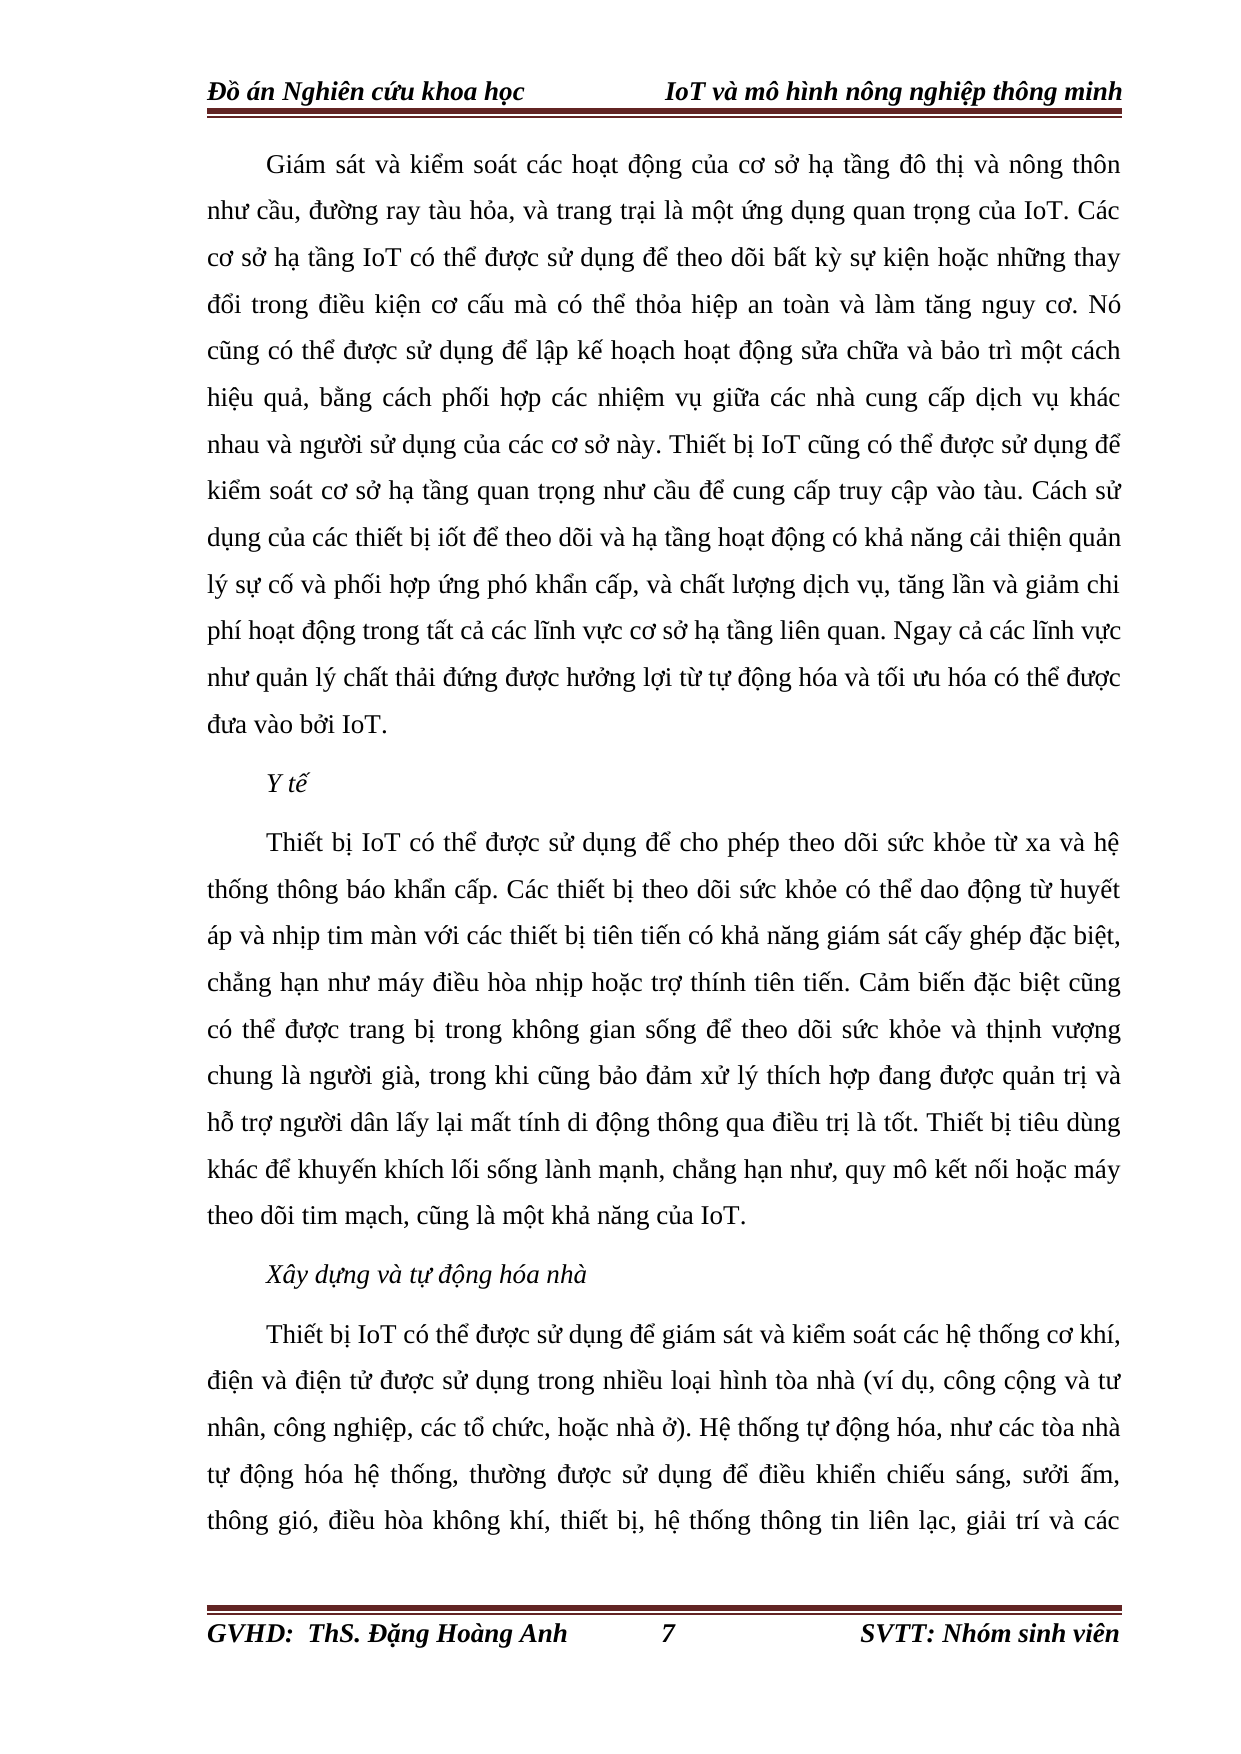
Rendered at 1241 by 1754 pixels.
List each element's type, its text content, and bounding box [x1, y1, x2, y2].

text Y tế [207, 767, 1122, 798]
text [207, 1318, 1122, 1536]
text Giám sát và kiểm soát các hoạt động của cơ sở hạ tầng đô thị và nông thôn như cầu, đường ray tàu hỏa, và trang trại là một ứng dụng quan trọng của IoT. Các cơ sở hạ tầng IoT có thể được sử dụng để theo dõi bất kỳ sự kiện hoặc những thay đổi trong điều kiện cơ cấu mà có thể thỏa hiệp an toàn và làm tăng nguy cơ. Nó cũng có thể được sử dụng để lập kế hoạch hoạt động sửa chữa và bảo trì một cách hiệu quả, bằng cách phối hợp các nhiệm vụ giữa các nhà cung cấp dịch vụ khác nhau và người sử dụng của các cơ sở này. Thiết bị IoT cũng có thể được sử dụng để kiểm soát cơ sở hạ tầng quan trọng như cầu để cung cấp truy cập vào tàu. Cách sử dụng của các thiết bị iốt để theo dõi và hạ tầng hoạt động có khả năng cải thiện quản lý sự cố và phối hợp ứng phó khẩn cấp, và chất lượng dịch vụ, tăng lần và giảm chi phí hoạt động trong tất cả các lĩnh vực cơ sở hạ tầng liên quan. Ngay cả các lĩnh vực như quản lý chất thải đứng được hưởng lợi từ tự động hóa và tối ưu hóa có thể được đưa vào bởi IoT. [207, 148, 1122, 739]
text Xây dựng và tự động hóa nhà [207, 1258, 1122, 1290]
text Thiết bị IoT có thể được sử dụng để cho phép theo dõi sức khỏe từ xa và hệ thống thông báo khẩn cấp. Các thiết bị theo dõi sức khỏe có thể dao động từ huyết áp và nhịp tim màn với các thiết bị tiên tiến có khả năng giám sát cấy ghép đặc biệt, chẳng hạn như máy điều hòa nhịp hoặc trợ thính tiên tiến. Cảm biến đặc biệt cũng có thể được trang bị trong không gian sống để theo dõi sức khỏe và thịnh vượng chung là người già, trong khi cũng bảo đảm xử lý thích hợp đang được quản trị và hỗ trợ người dân lấy lại mất tính di động thông qua điều trị là tốt. Thiết bị tiêu dùng khác để khuyến khích lối sống lành mạnh, chẳng hạn như, quy mô kết nối hoặc máy theo dõi tim mạch, cũng là một khả năng của IoT. [207, 826, 1122, 1231]
